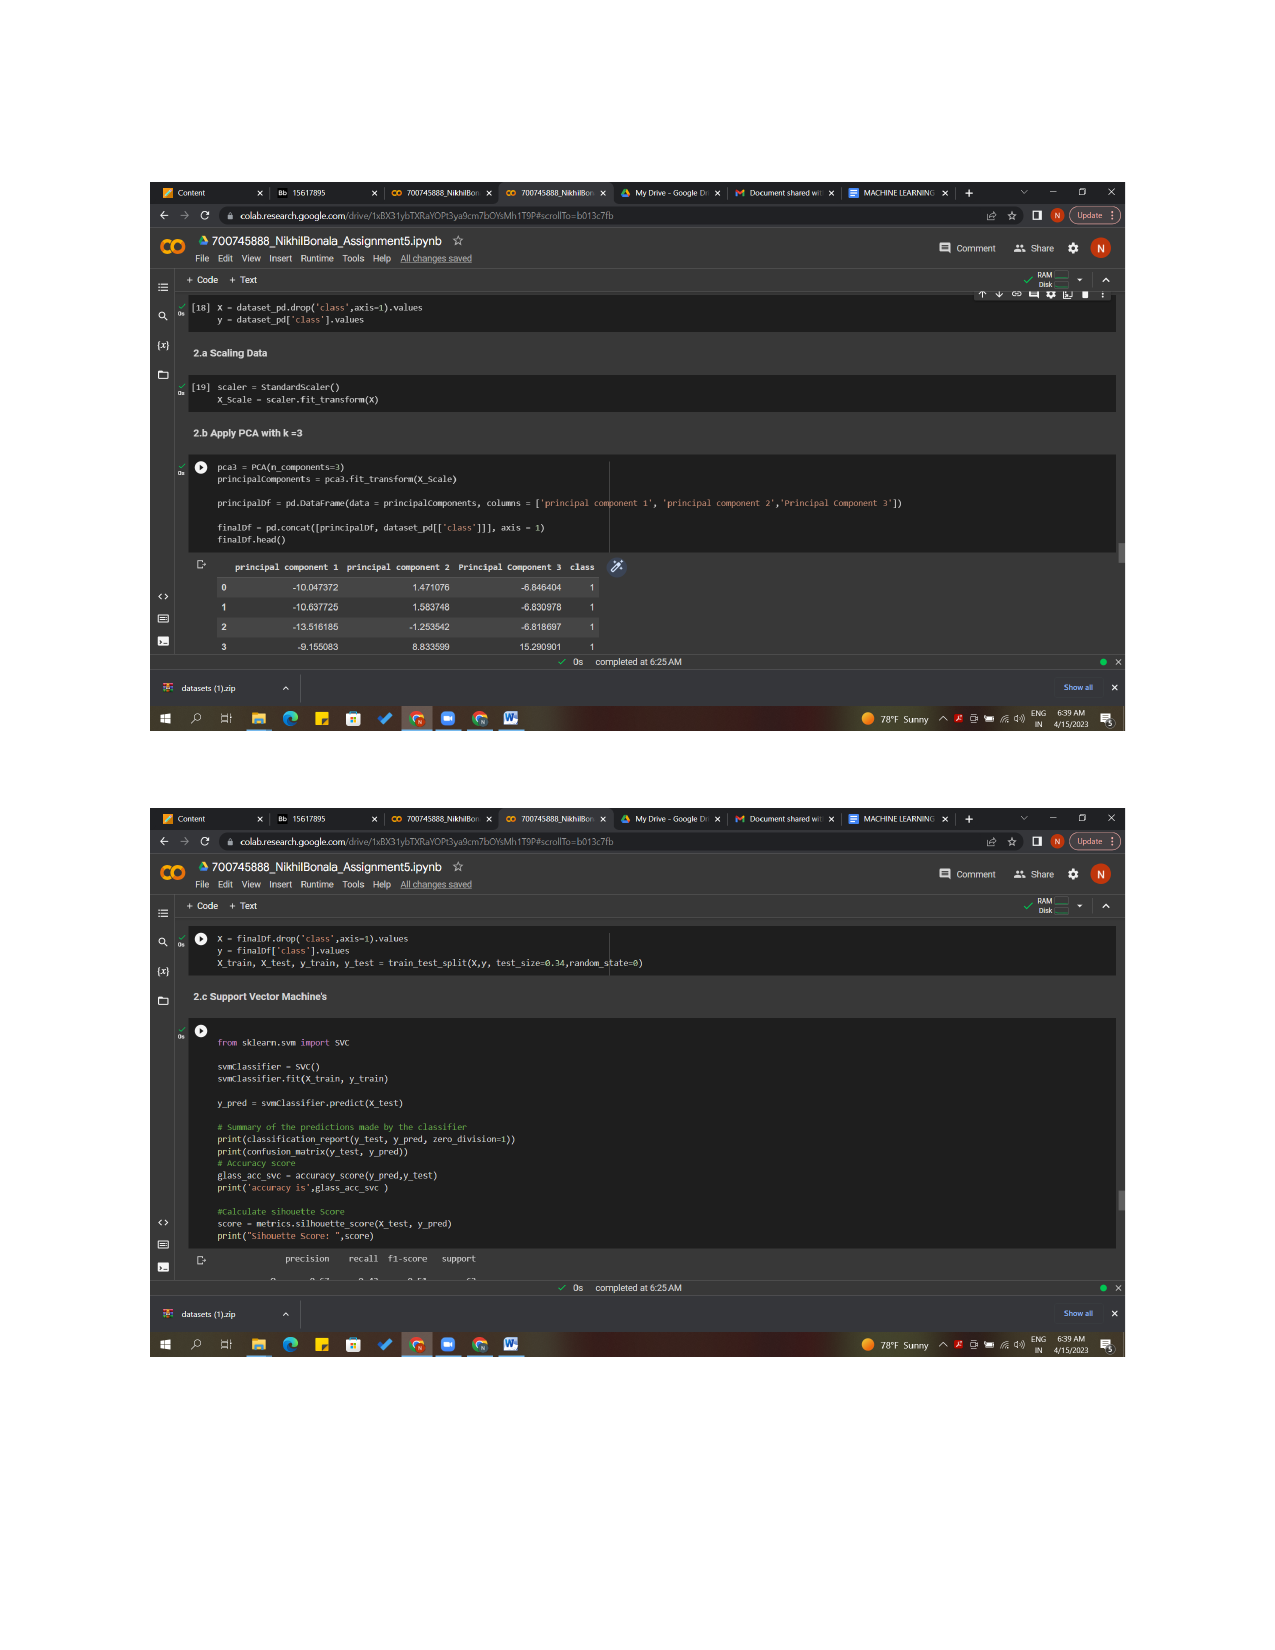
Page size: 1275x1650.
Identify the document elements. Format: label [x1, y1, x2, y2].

picture [150, 182, 1125, 731]
picture [150, 808, 1125, 1357]
